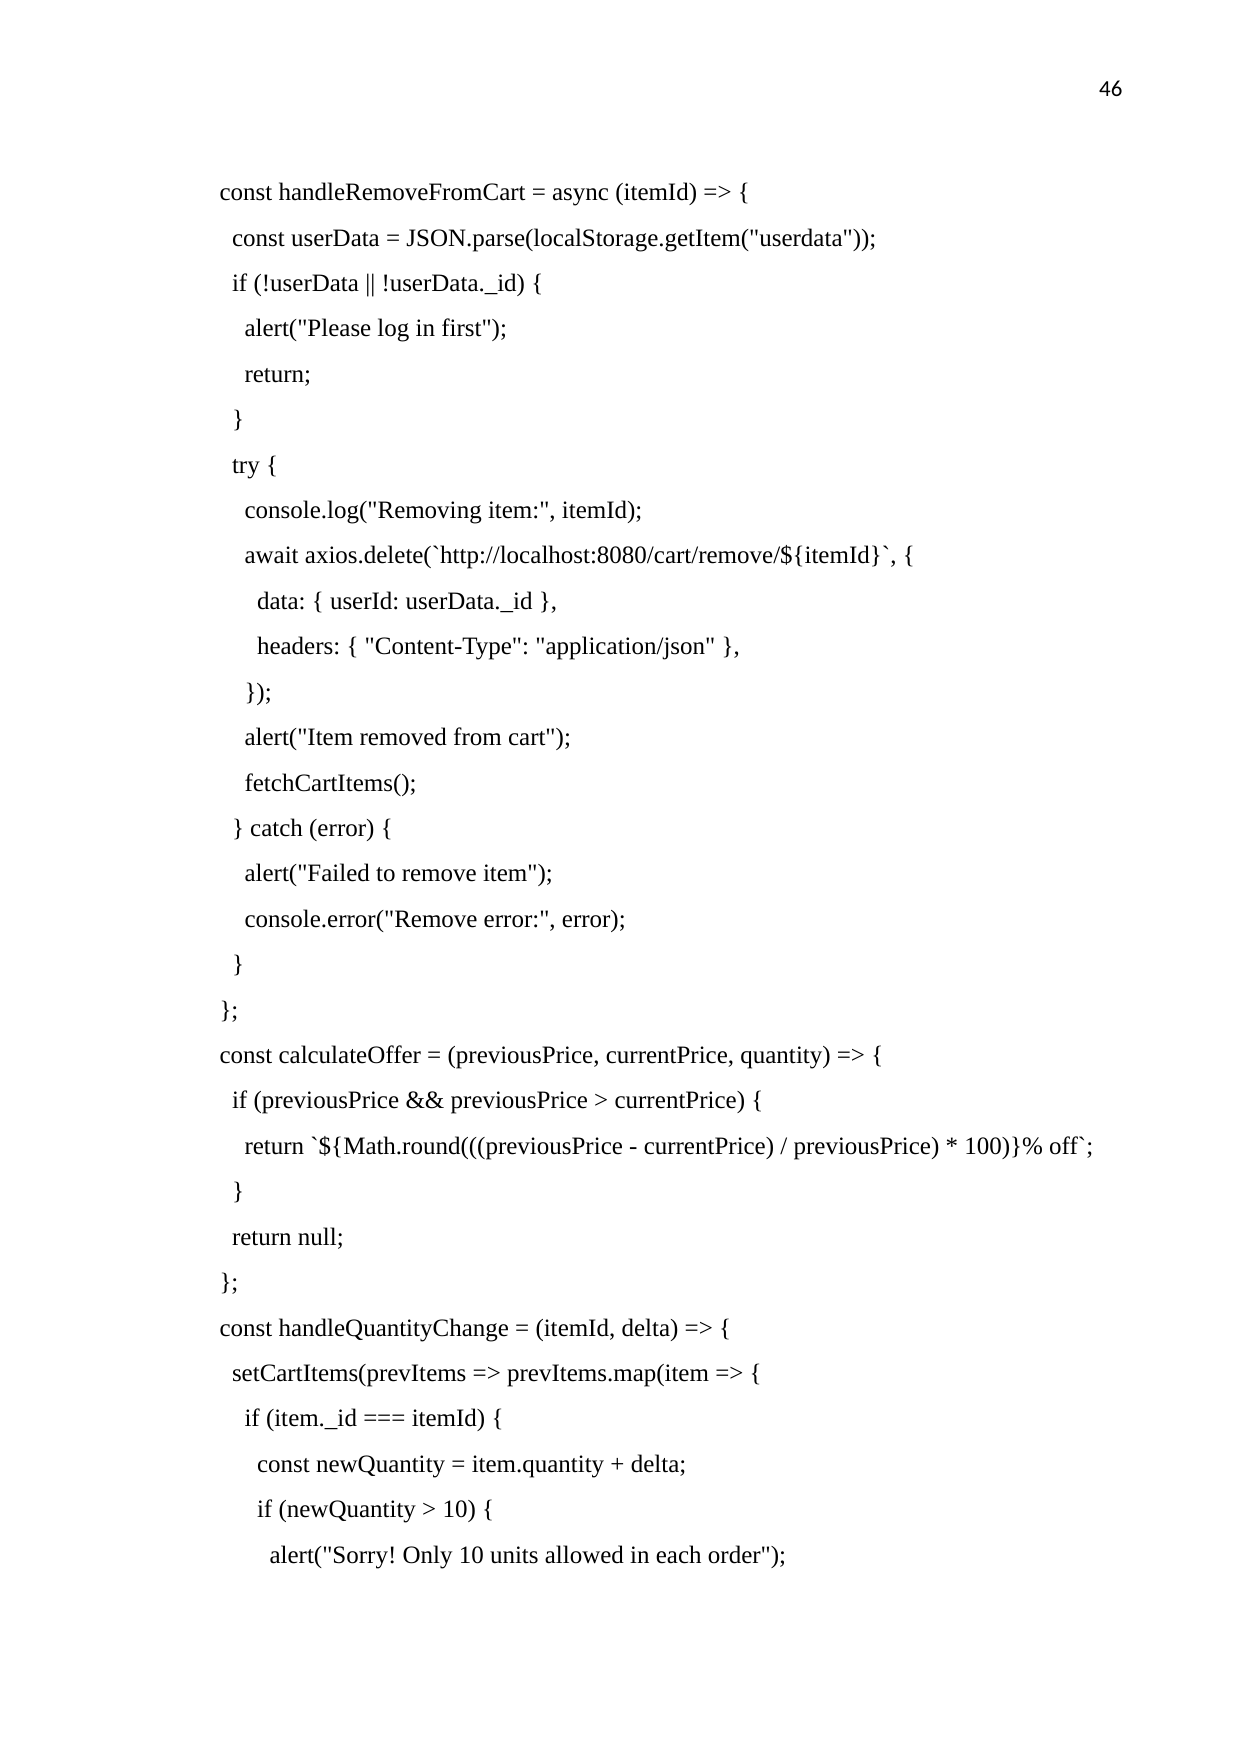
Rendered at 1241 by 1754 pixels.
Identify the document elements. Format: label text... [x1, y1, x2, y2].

text setCartItems(prevItems => prevItems.map(item => { [207, 1358, 1122, 1387]
text } [207, 404, 1122, 433]
text headers: { "Content-Type": "application/json" }, [207, 631, 1122, 660]
text }; [207, 995, 1122, 1023]
text } [207, 949, 1122, 978]
text const userData = JSON.parse(localStorage.getItem("userdata")); [207, 223, 1122, 251]
text return null; [207, 1222, 1122, 1251]
text alert("Failed to remove item"); [207, 858, 1122, 887]
text return `${Math.round(((previousPrice - currentPrice) / previousPrice) * 100)}% off`; [207, 1131, 1122, 1160]
text }; [207, 1267, 1122, 1296]
text if (newQuantity > 10) { [207, 1494, 1122, 1523]
text console.log("Removing item:", itemId); [207, 495, 1122, 524]
text if (item._id === itemId) { [207, 1403, 1122, 1432]
text const handleQuantityChange = (itemId, delta) => { [207, 1313, 1122, 1341]
text const handleRemoveFromCart = async (itemId) => { [207, 177, 1122, 206]
text } catch (error) { [207, 813, 1122, 842]
text }); [207, 677, 1122, 706]
text alert("Sorry! Only 10 units allowed in each order"); [207, 1540, 1122, 1568]
text console.error("Remove error:", error); [207, 904, 1122, 933]
text await axios.delete(`http://localhost:8080/cart/remove/${itemId}`, { [207, 541, 1122, 569]
text const newQuantity = item.quantity + delta; [207, 1449, 1122, 1478]
text try { [207, 450, 1122, 478]
text data: { userId: userData._id }, [207, 586, 1122, 615]
text alert("Item removed from cart"); [207, 722, 1122, 751]
text return; [207, 359, 1122, 388]
text if (!userData || !userData._id) { [207, 268, 1122, 297]
text const calculateOffer = (previousPrice, currentPrice, quantity) => { [207, 1040, 1122, 1069]
text alert("Please log in first"); [207, 313, 1122, 342]
text } [207, 1176, 1122, 1205]
text if (previousPrice && previousPrice > currentPrice) { [207, 1086, 1122, 1114]
text fetchCartItems(); [207, 768, 1122, 796]
